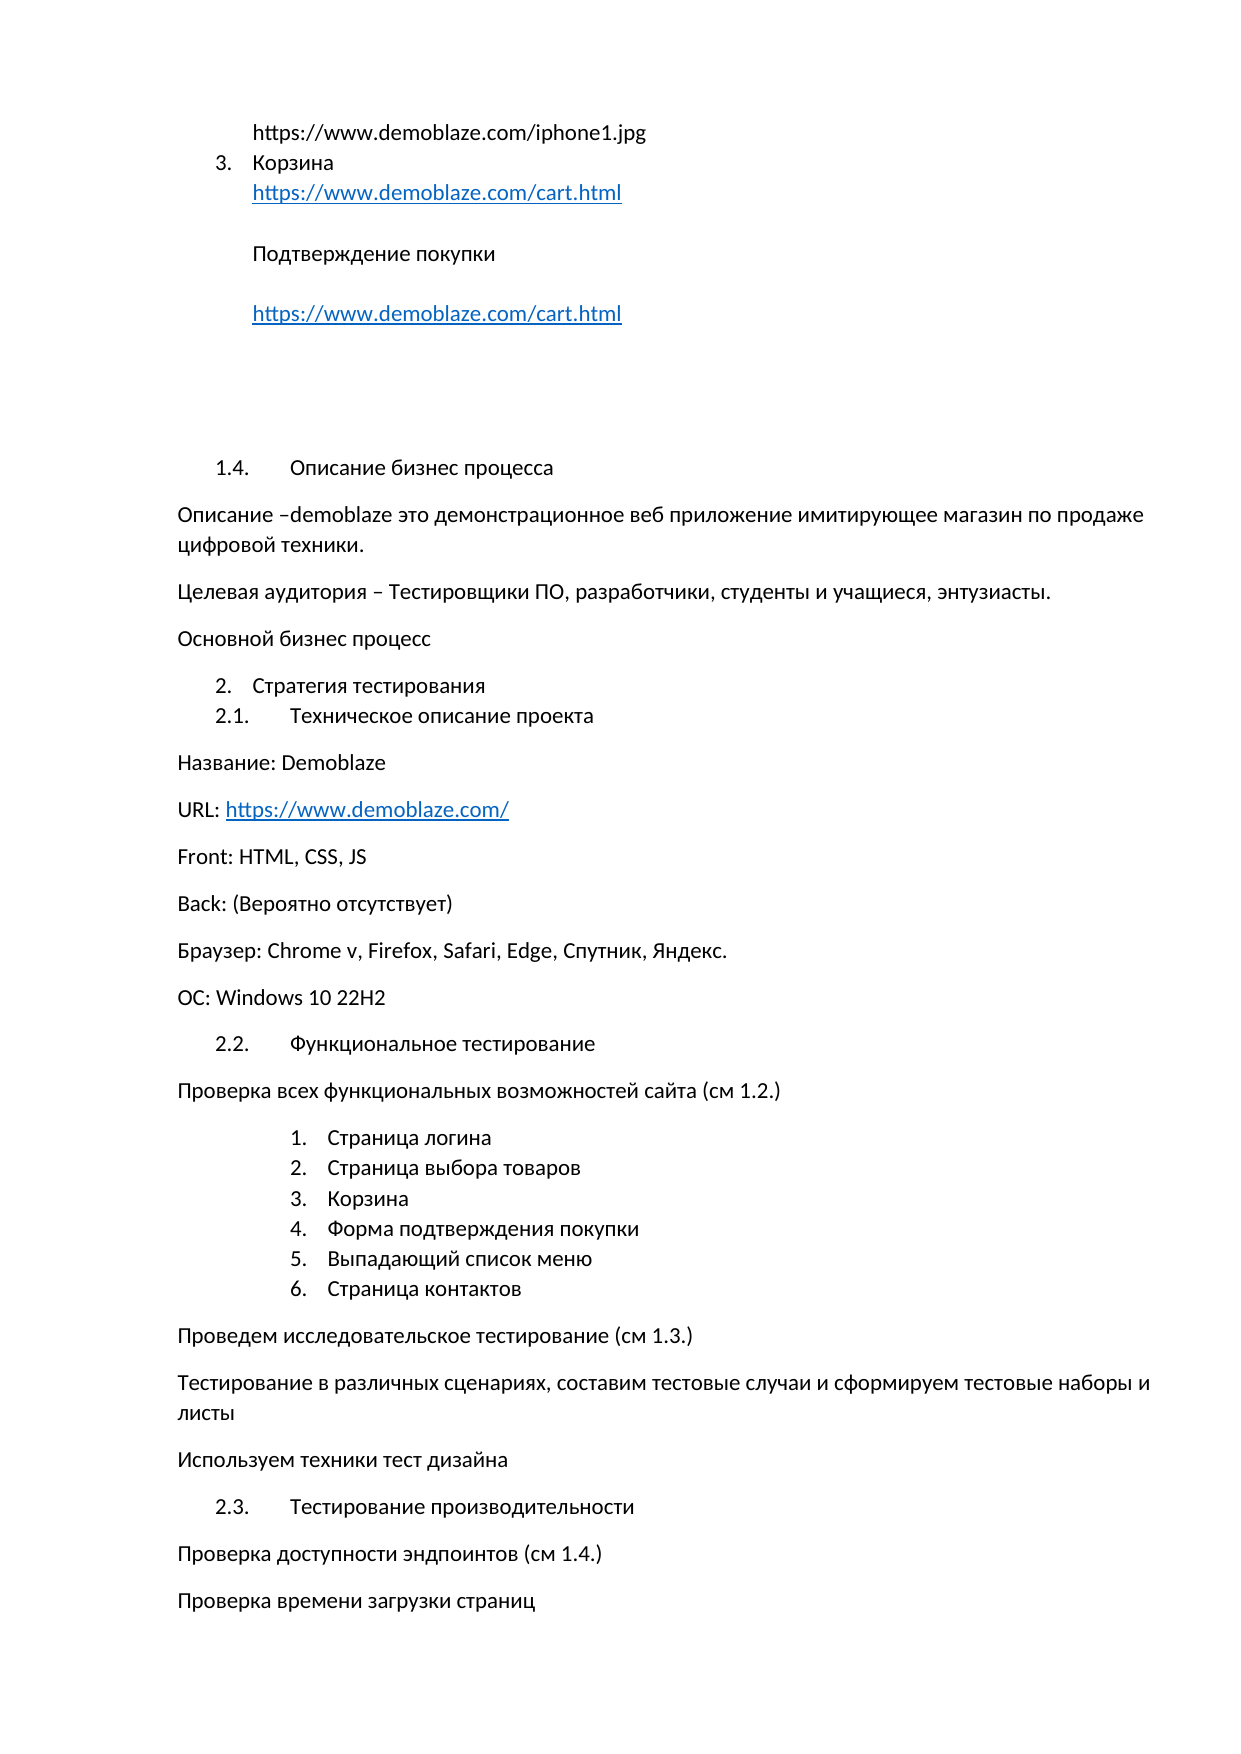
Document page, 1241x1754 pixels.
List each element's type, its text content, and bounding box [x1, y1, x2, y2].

list Функциональное тестирование [215, 1029, 1152, 1058]
text Целевая аудитория – Тестировщики ПО, разработчики, студенты и учащиеся, энтузиасты. [177, 577, 1152, 606]
list Подтверждение покупки [252, 209, 1152, 267]
list https://www.demoblaze.com/iphone1.jpg [252, 118, 1152, 146]
list Выпадающий список меню [290, 1244, 1152, 1272]
list Форма подтверждения покупки [290, 1214, 1152, 1242]
list https://www.demoblaze.com/cart.html [252, 178, 1152, 207]
text Проверка доступности эндпоинтов (см 1.4.) [177, 1539, 1152, 1567]
list Страница выбора товаров [290, 1153, 1152, 1182]
text URL: https://www.demoblaze.com/ [177, 795, 1152, 823]
list Страница контактов [290, 1274, 1152, 1302]
text Основной бизнес процесс [177, 624, 1152, 652]
text Проверка времени загрузки страниц [177, 1586, 1152, 1614]
list Стратегия тестирования [215, 671, 1152, 699]
text Используем техники тест дизайна [177, 1445, 1152, 1473]
text Браузер: Chrome v, Firefox, Safari, Edge, Cпутник, Яндекс. [177, 936, 1152, 964]
text Тестирование в различных сценариях, составим тестовые случаи и сформируем тестовые наборы и листы [177, 1368, 1152, 1426]
text ОС: Windows 10 22H2 [177, 983, 1152, 1011]
list Техническое описание проекта [215, 701, 1152, 729]
text Front: HTML, CSS, JS [177, 842, 1152, 870]
text Описание –demoblaze это демонстрационное веб приложение имитирующее магазин по продаже цифровой техники. [177, 500, 1152, 559]
text Back: (Вероятно отсутствует) [177, 889, 1152, 917]
list Страница логина [290, 1123, 1152, 1151]
text Проведем исследовательское тестирование (см 1.3.) [177, 1321, 1152, 1349]
list Описание бизнес процесса [215, 453, 1152, 482]
list https://www.demoblaze.com/cart.html [252, 269, 1152, 327]
text Проверка всех функциональных возможностей сайта (см 1.2.) [177, 1076, 1152, 1104]
text Название: Demoblaze [177, 748, 1152, 776]
list Корзина [290, 1184, 1152, 1212]
list Тестирование производительности [215, 1492, 1152, 1520]
list Корзина [215, 148, 1152, 176]
